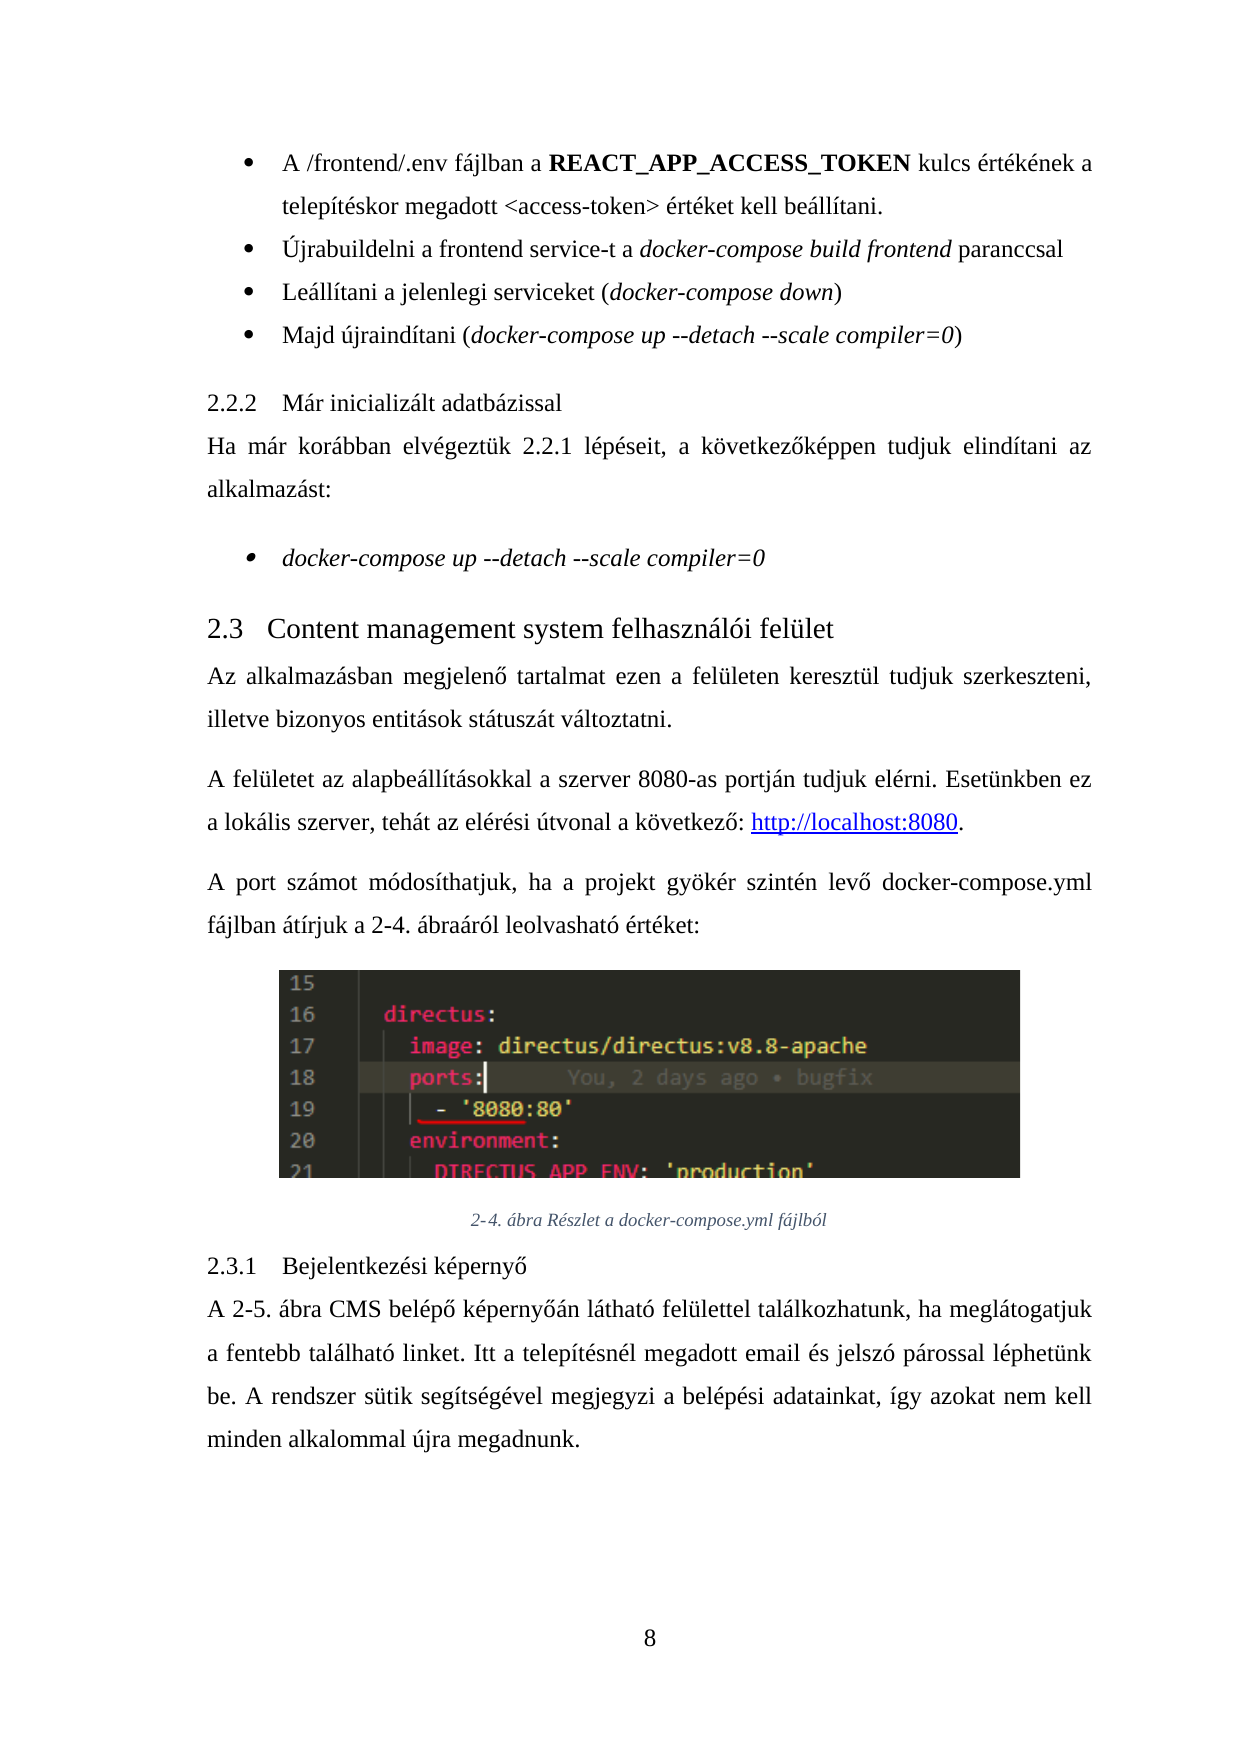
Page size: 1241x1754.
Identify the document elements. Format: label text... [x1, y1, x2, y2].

subtitle Bejelentkezési képernyő [207, 1251, 1092, 1280]
subtitle Már inicializált adatbázissal [207, 388, 1092, 417]
list docker-compose up --detach --scale compiler=0 [244, 543, 1092, 571]
text Az alkalmazásban megjelenő tartalmat ezen a felületen keresztül tudjuk szerkeszteni, illetve bizonyos entitások státuszát változtatni. [207, 661, 1092, 733]
text 2-. ábra Részlet a docker-compose.yml fájlból [207, 1209, 1092, 1231]
list A /frontend/.env fájlban a REACT_APP_ACCESS_TOKEN kulcs értékének a telepítéskor megadott <access-token> értéket kell beállítani. [244, 148, 1092, 219]
list Majd újraindítani (docker-compose up --detach --scale compiler=0) [244, 320, 1092, 349]
text A 2-5. ábrán látható felülettel találkozhatunk, ha meglátogatjuk a fentebb található linket. Itt a telepítésnél megadott email és jelszó párossal léphetünk be. A rendszer sütik segítségével megjegyzi a belépési adatainkat, így azokat nem kell minden alkalommal újra megadnunk. [207, 1294, 1092, 1453]
text Ha már korábban elvégeztük 2.2.1 lépéseit, a következőképpen tudjuk elindítani az alkalmazást: [207, 431, 1092, 503]
text A port számot módosíthatjuk, ha a projekt gyökér szintén levő docker-compose.yml fájlban átírjuk a 2-4. ábráról leolvasható értéket: [207, 867, 1092, 939]
text A felületet az alapbeállításokkal a szerver 8080-as portján tudjuk elérni. Esetünkben ez a lokális szerver, tehát az elérési útvonal a következő: http://localhost:8080. [207, 764, 1092, 836]
list Újrabuildelni a frontend service-t a docker-compose build frontend paranccsal [244, 234, 1092, 263]
list Leállítani a jelenlegi serviceket (docker-compose down) [244, 277, 1092, 306]
subtitle Content management system felhasználói felület [207, 611, 1092, 644]
picture [279, 970, 1021, 1178]
